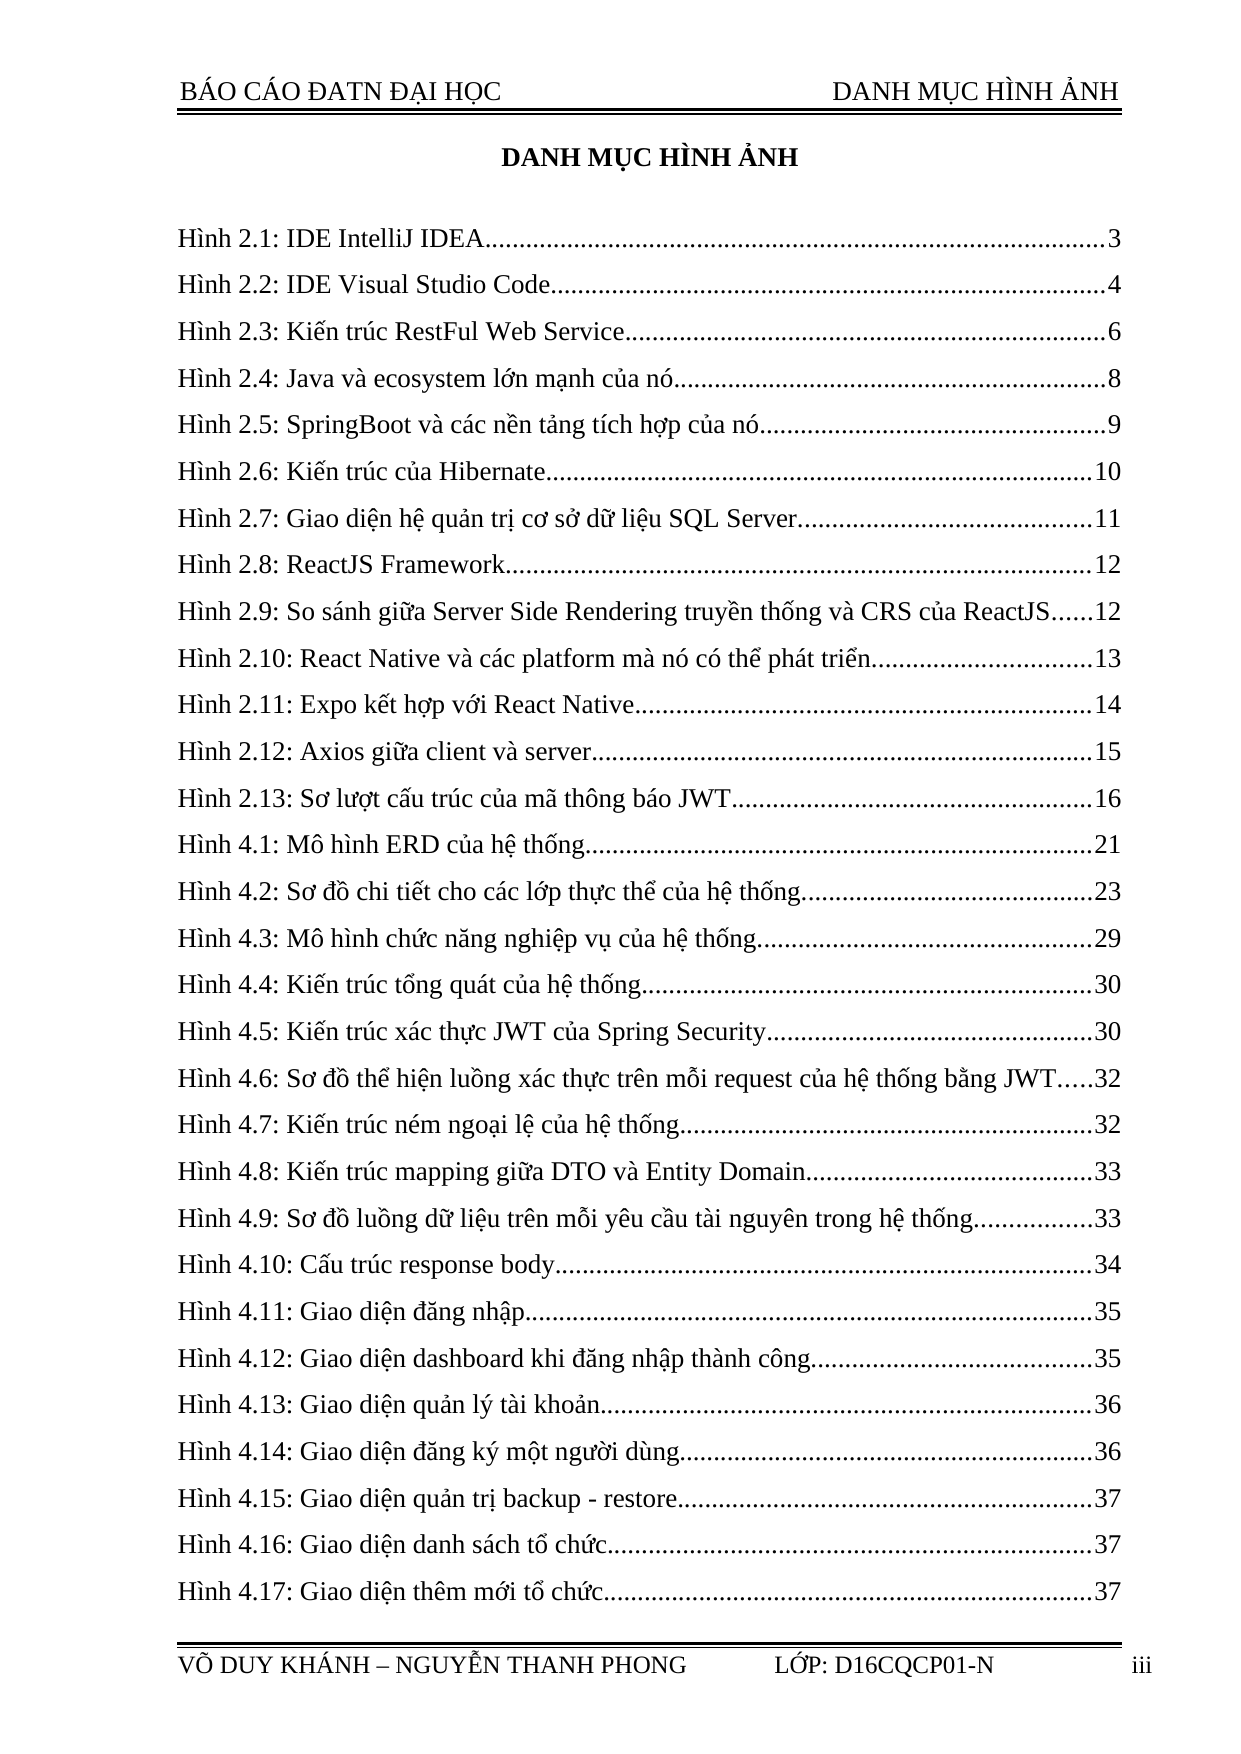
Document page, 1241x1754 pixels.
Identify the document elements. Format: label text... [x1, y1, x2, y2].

text Hình 4.9: Sơ đồ luồng dữ liệu trên mỗi yêu cầu tài nguyên trong hệ thống. 33 [177, 1202, 1122, 1233]
text Hình 4.7: Kiến trúc ném ngoại lệ của hệ thống 32 [177, 1108, 1122, 1139]
text Hình 2.8: ReactJS Framework 12 [177, 548, 1122, 579]
text Hình 4.3: Mô hình chức năng nghiệp vụ của hệ thống. 29 [177, 922, 1122, 953]
text Hình 4.6: Sơ đồ thể hiện luồng xác thực trên mỗi request của hệ thống bằng JWT 32 [177, 1062, 1122, 1093]
text DANH MỤC HÌNH ẢNH [177, 141, 1122, 172]
text Hình 4.14: Giao diện đăng ký một người dùng 36 [177, 1435, 1122, 1466]
text Hình 4.2: Sơ đồ chi tiết cho các lớp thực thể của hệ thống. 23 [177, 875, 1122, 906]
text Hình 2.1: IDE IntelliJ IDEA 3 [177, 222, 1122, 253]
text Hình 2.6: Kiến trúc của Hibernate 10 [177, 455, 1122, 486]
text Hình 4.16: Giao diện danh sách tổ chức 37 [177, 1528, 1122, 1559]
text Hình 4.15: Giao diện quản trị backup - restore 37 [177, 1482, 1122, 1513]
text Hình 4.17: Giao diện thêm mới tổ chức 37 [177, 1575, 1122, 1606]
text Hình 4.10: Cấu trúc response body 34 [177, 1248, 1122, 1279]
text Hình 2.12: Axios giữa client và server 15 [177, 735, 1122, 766]
text Hình 4.11: Giao diện đăng nhập 35 [177, 1295, 1122, 1326]
text Hình 2.10: React Native và các platform mà nó có thể phát triển. 13 [177, 642, 1122, 673]
text Hình 4.5: Kiến trúc xác thực JWT của Spring Security 30 [177, 1015, 1122, 1046]
text Hình 2.2: IDE Visual Studio Code 4 [177, 268, 1122, 299]
text Hình 4.4: Kiến trúc tổng quát của hệ thống 30 [177, 968, 1122, 999]
text Hình 2.3: Kiến trúc RestFul Web Service 6 [177, 315, 1122, 346]
text Hình 2.4: Java và ecosystem lớn mạnh của nó 8 [177, 362, 1122, 393]
text Hình 4.12: Giao diện dashboard khi đăng nhập thành công 35 [177, 1342, 1122, 1373]
text Hình 4.8: Kiến trúc mapping giữa DTO và Entity Domain 33 [177, 1155, 1122, 1186]
text Hình 2.5: SpringBoot và các nền tảng tích hợp của nó 9 [177, 408, 1122, 439]
text Hình 2.13: Sơ lượt cấu trúc của mã thông báo JWT 16 [177, 782, 1122, 813]
text Hình 2.11: Expo kết hợp với React Native 14 [177, 688, 1122, 719]
text Hình 4.1: Mô hình ERD của hệ thống. 21 [177, 828, 1122, 859]
text Hình 4.13: Giao diện quản lý tài khoản 36 [177, 1388, 1122, 1419]
text Hình 2.9: So sánh giữa Server Side Rendering truyền thống và CRS của ReactJS 12 [177, 595, 1122, 626]
text Hình 2.7: Giao diện hệ quản trị cơ sở dữ liệu SQL Server. 11 [177, 502, 1122, 533]
